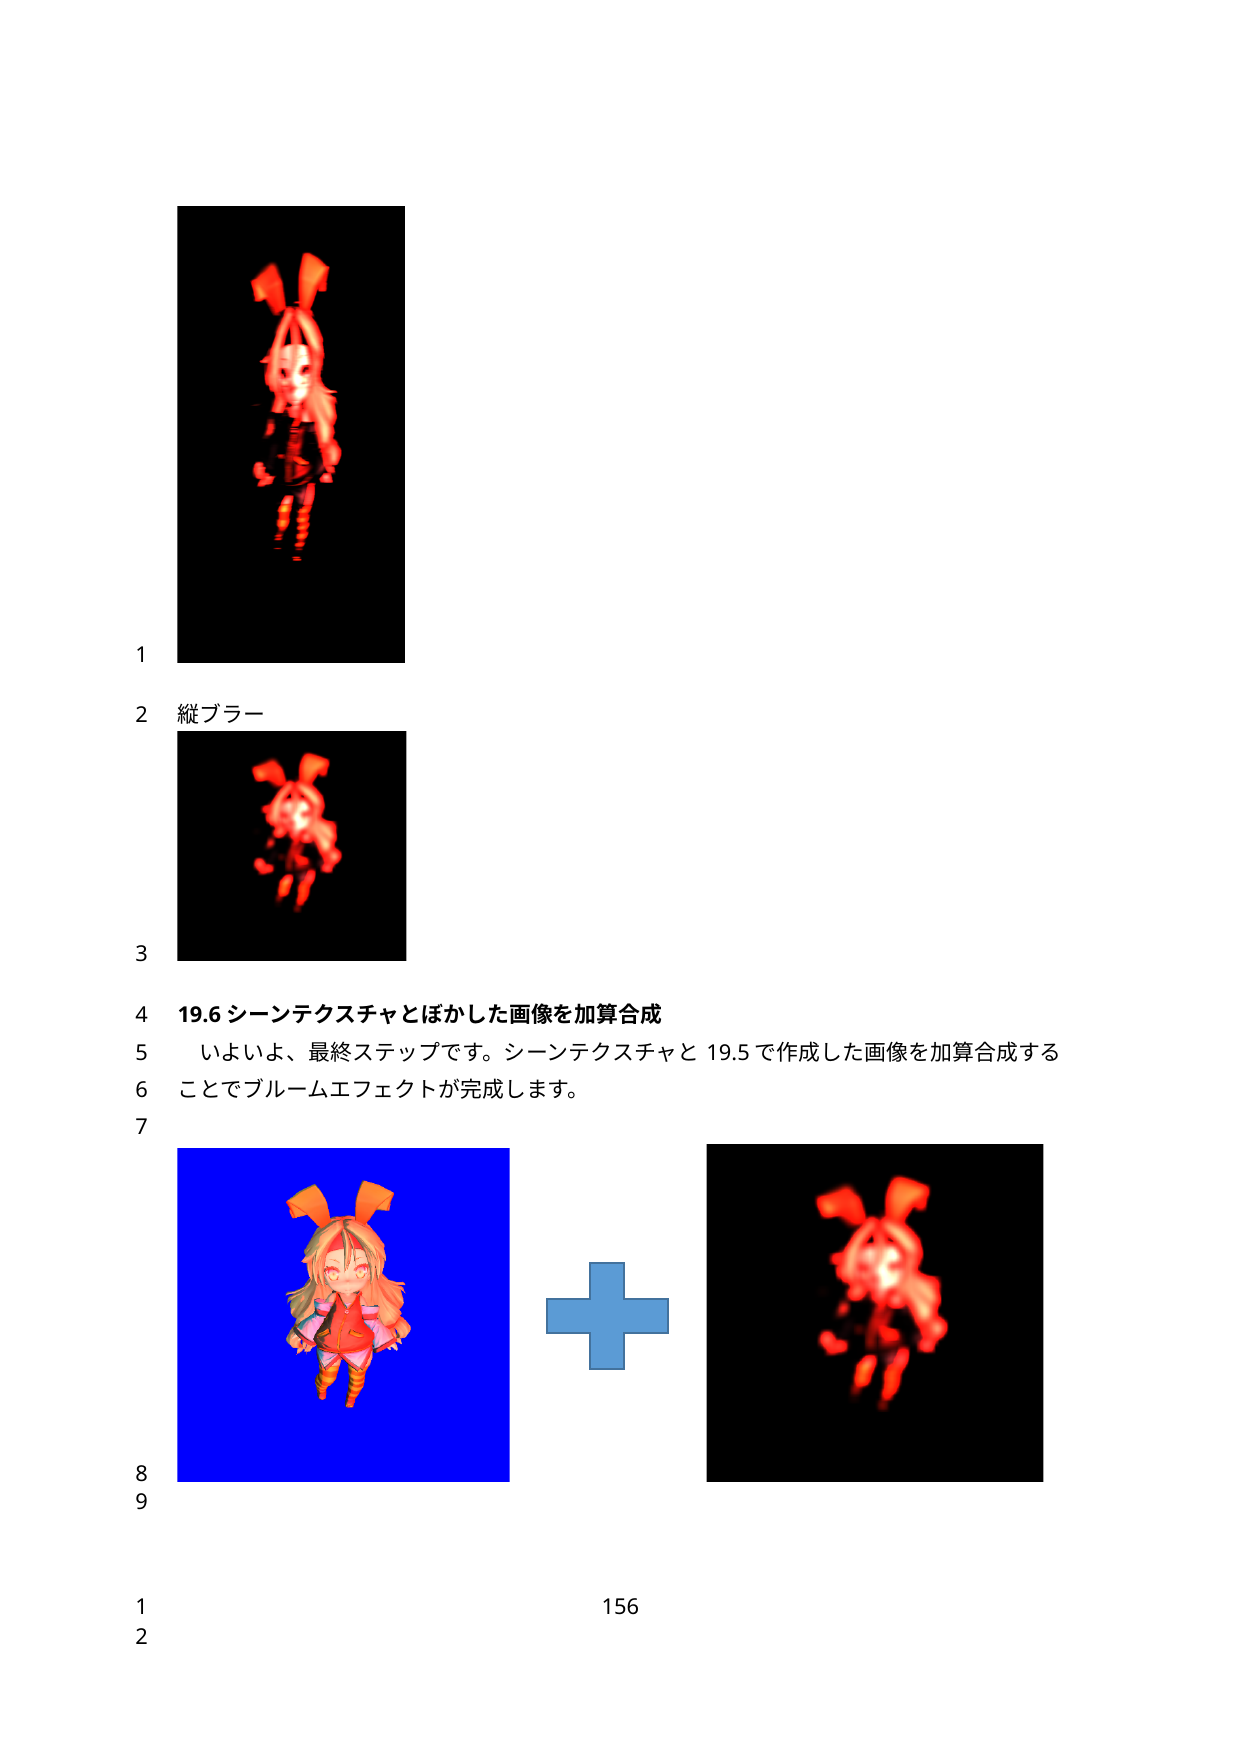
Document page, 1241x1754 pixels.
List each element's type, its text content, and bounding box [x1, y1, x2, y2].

text 19.6 シーンテクスチャとぼかした画像を加算合成 [177, 994, 1063, 1032]
picture [706, 1144, 1044, 1482]
picture [177, 731, 407, 961]
text いよいよ、最終ステップです。シーンテクスチャと19.5で作成した画像を加算合成することでブルームエフェクトが完成します。 [177, 1032, 1063, 1107]
picture [177, 1148, 510, 1482]
picture [177, 206, 405, 663]
text 縦ブラー [177, 694, 1063, 732]
